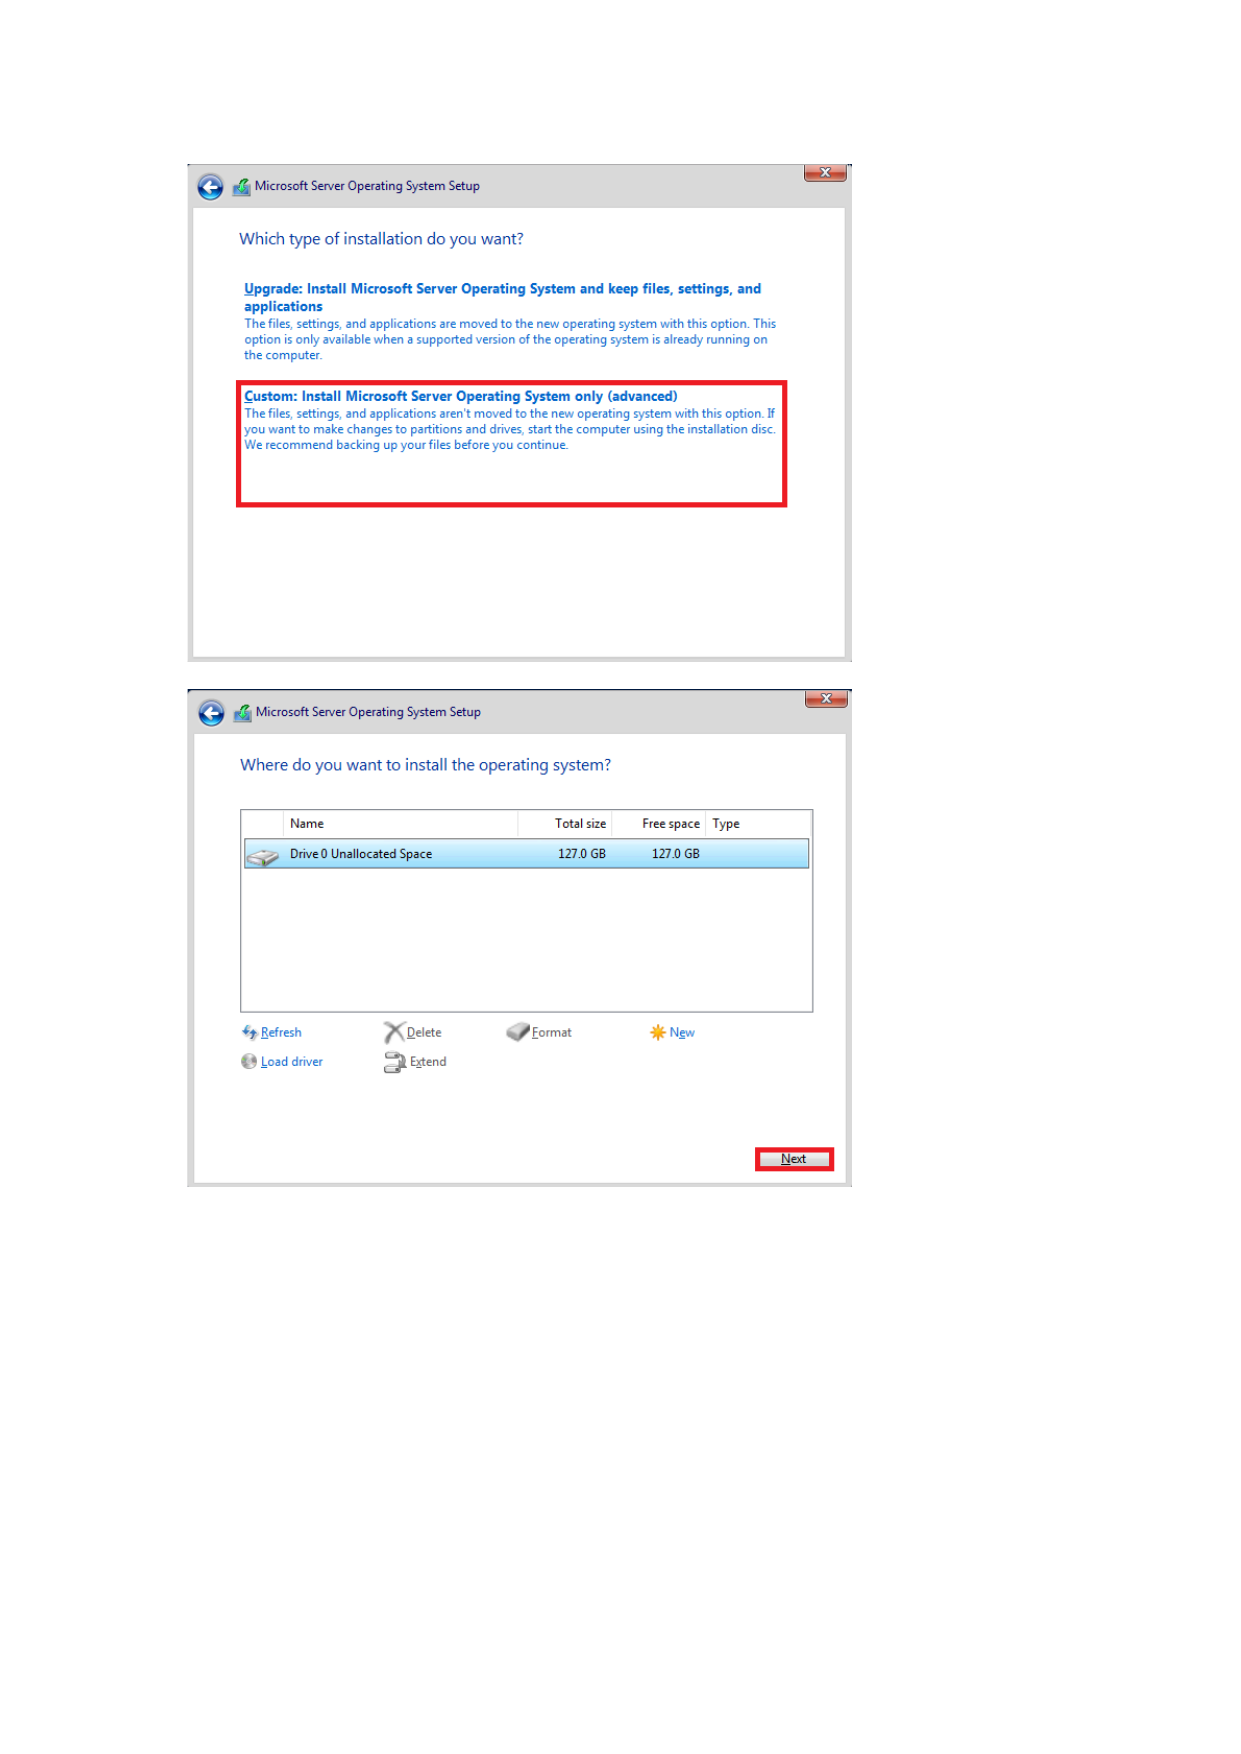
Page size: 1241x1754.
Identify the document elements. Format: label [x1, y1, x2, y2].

picture [187, 689, 852, 1187]
picture [187, 164, 852, 662]
